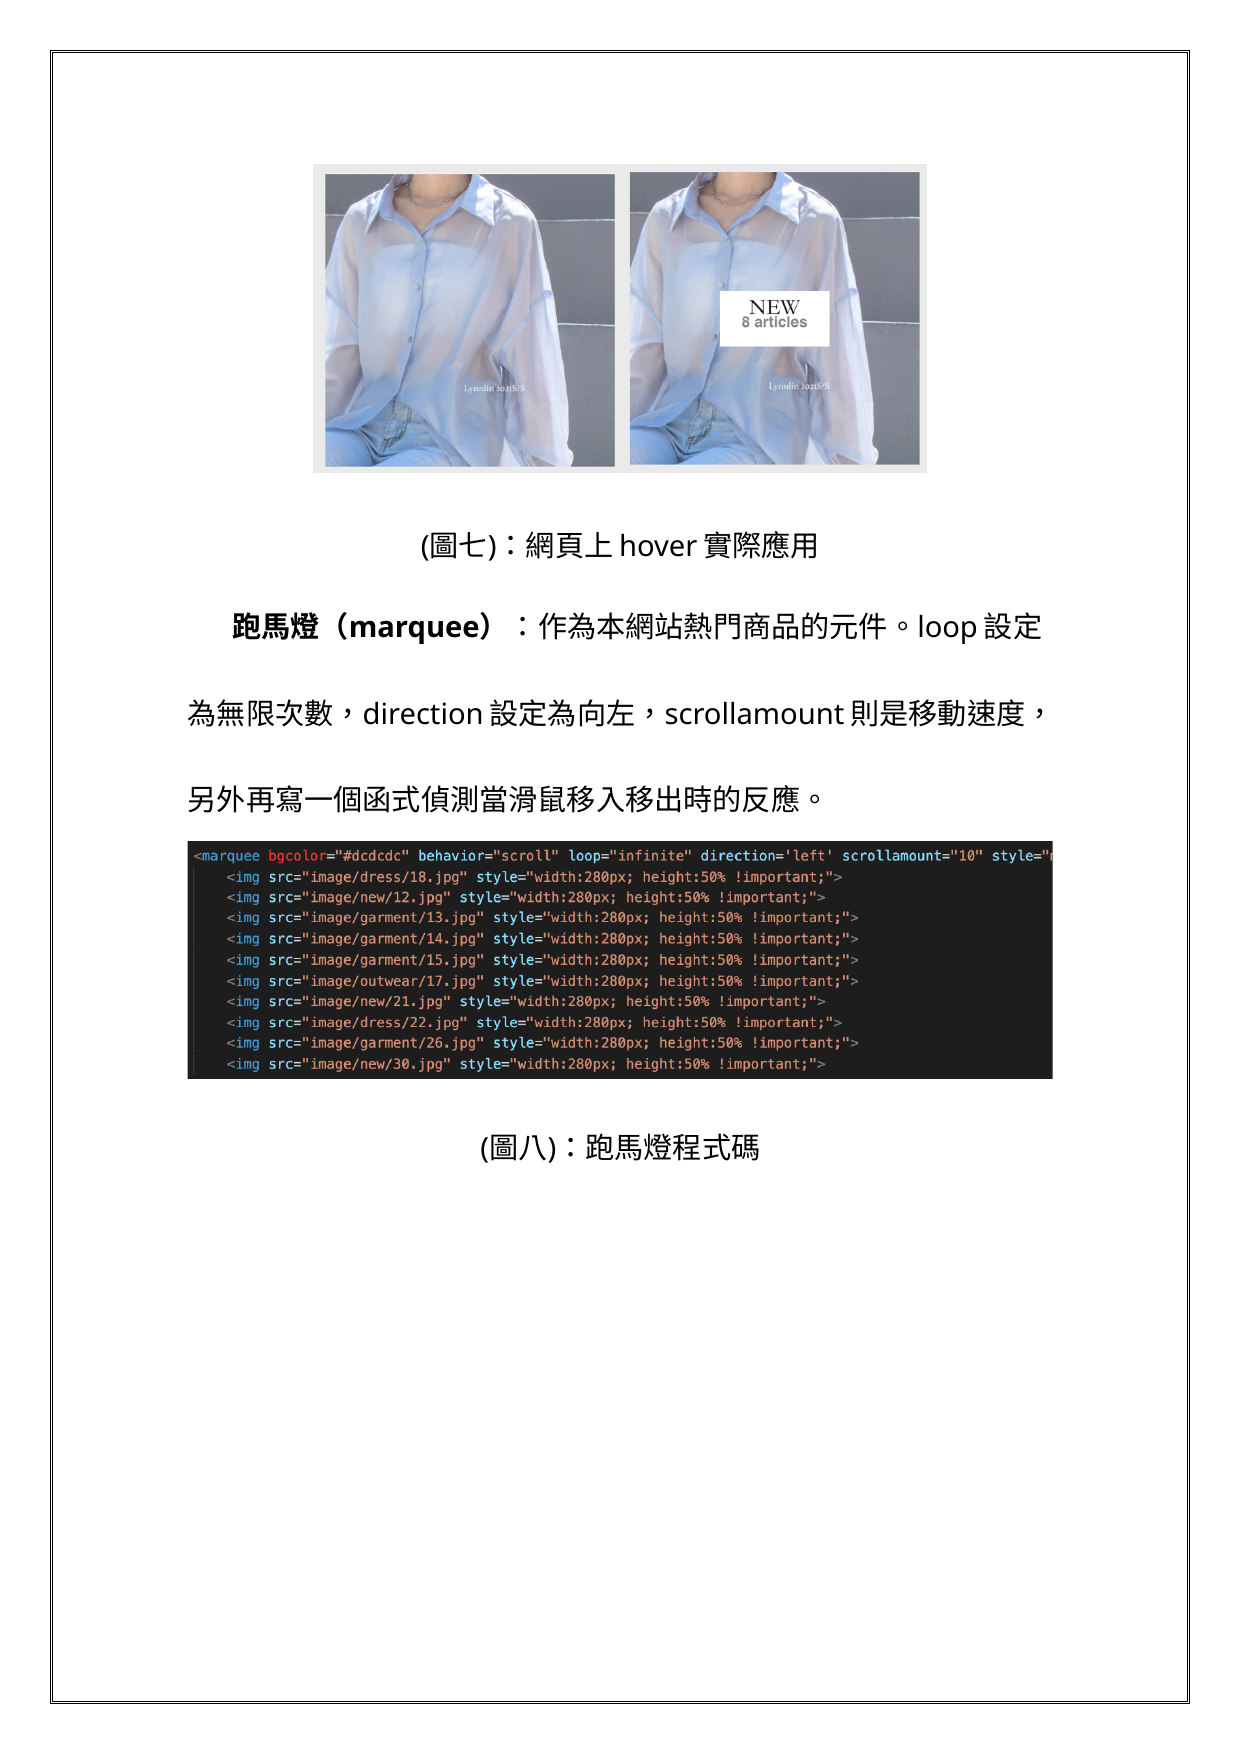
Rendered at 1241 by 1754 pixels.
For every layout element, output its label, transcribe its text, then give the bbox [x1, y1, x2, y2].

text (圖八)：跑馬燈程式碼 [187, 1108, 1053, 1183]
text (圖七)：網頁上hover實際應用 [187, 506, 1053, 581]
picture [187, 841, 1053, 1079]
text 跑馬燈（marquee）：作為本網站熱門商品的元件。loop設定為無限次數，direction設定為向左，scrollamount則是移動速度，另外再寫一個函式偵測當滑鼠移入移出時的反應。 [187, 588, 1053, 835]
picture [313, 164, 928, 473]
